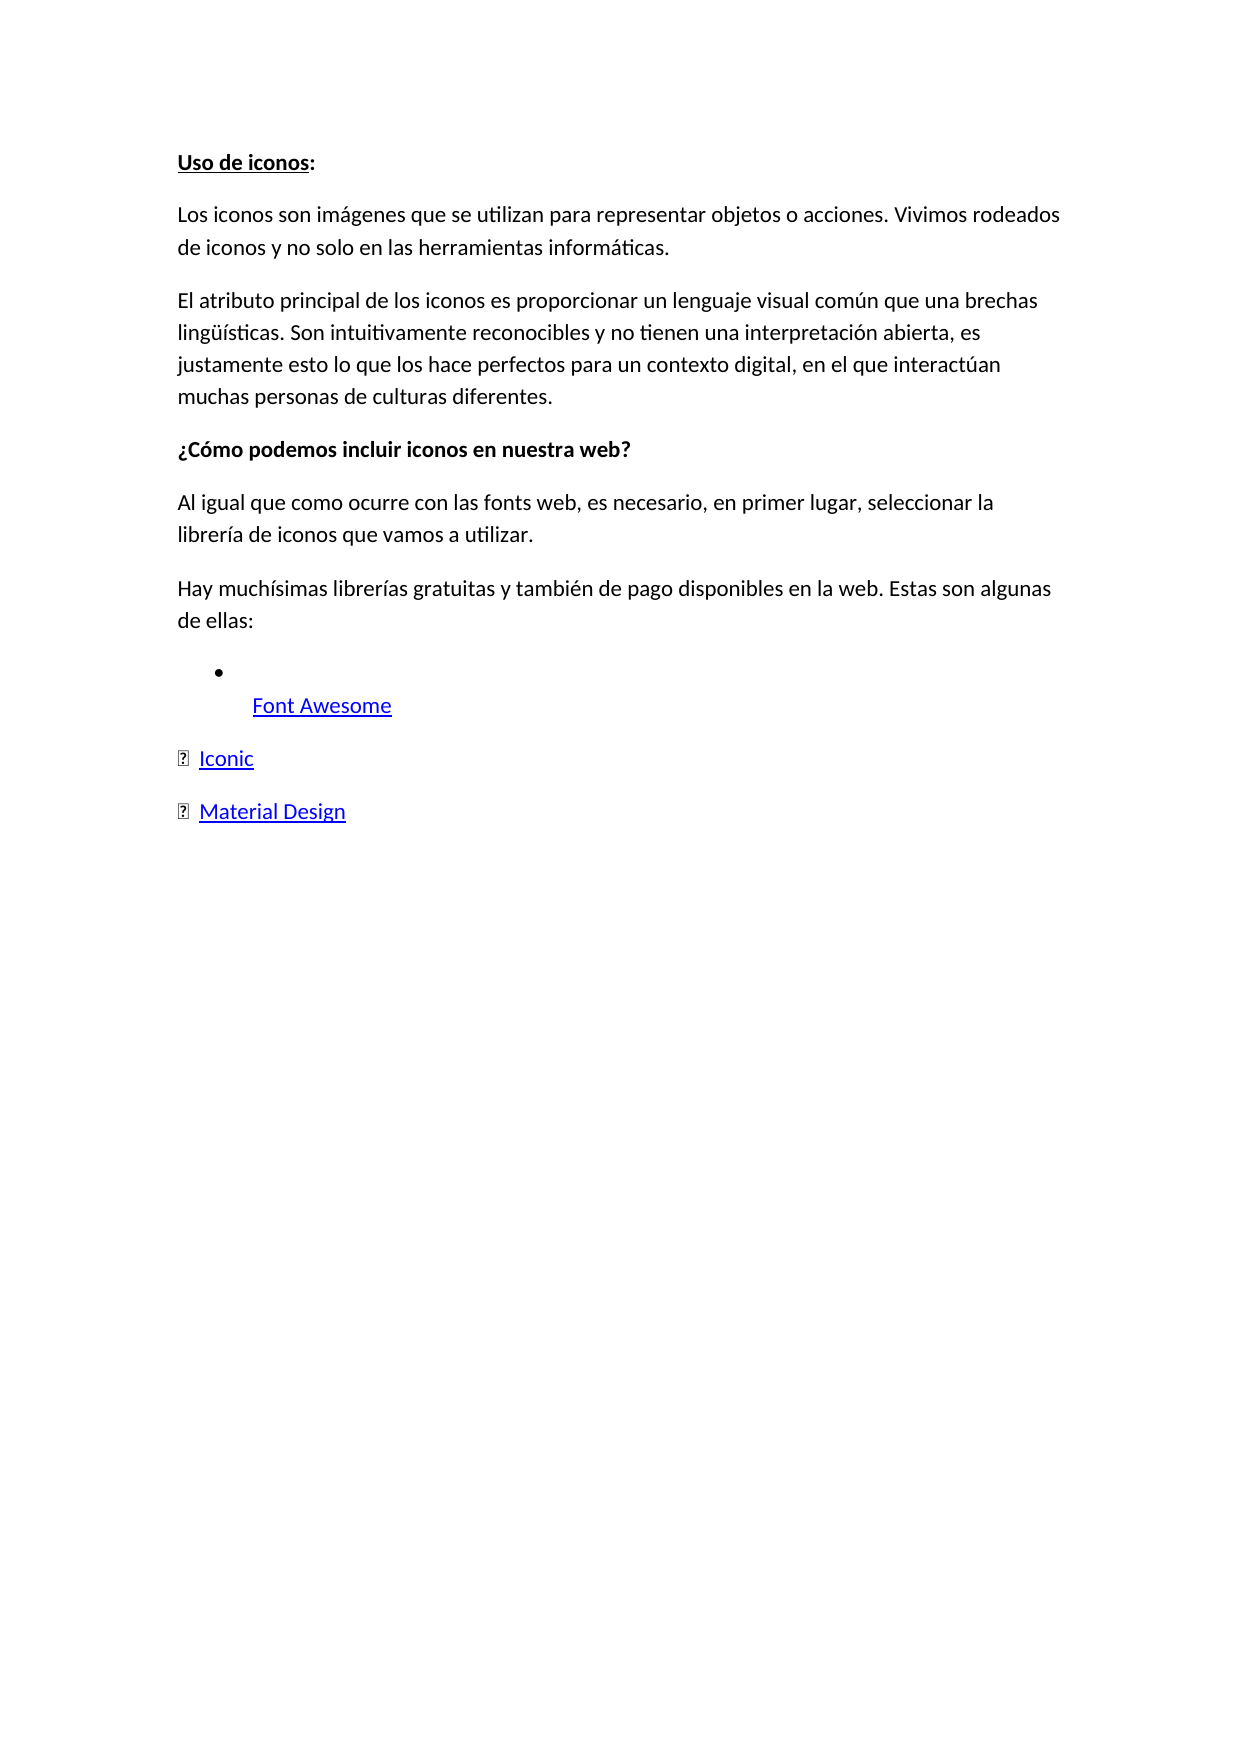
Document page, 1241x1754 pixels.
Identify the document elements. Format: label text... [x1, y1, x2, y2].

text Al igual que como ocurre con las fonts web, es necesario, en primer lugar, seleccionar la librería de iconos que vamos a utilizar. [177, 488, 1063, 549]
text  Material Design [177, 797, 1063, 825]
text  Iconic [177, 744, 1063, 772]
text Hay muchísimas librerías gratuitas y también de pago disponibles en la web. Estas son algunas de ellas: [177, 574, 1063, 634]
text ¿Cómo podemos incluir iconos en nuestra web? [177, 435, 1063, 463]
text El atributo principal de los iconos es proporcionar un lenguaje visual común que una brechas lingüísticas. Son intuitivamente reconocibles y no tienen una interpretación abierta, es justamente esto lo que los hace perfectos para un contexto digital, en el que interactúan muchas personas de culturas diferentes. [177, 286, 1063, 410]
text Uso de iconos: [177, 148, 1063, 176]
list Font Awesome [215, 659, 1063, 719]
text Los iconos son imágenes que se utilizan para representar objetos o acciones. Vivimos rodeados de iconos y no solo en las herramientas informáticas. [177, 201, 1063, 261]
